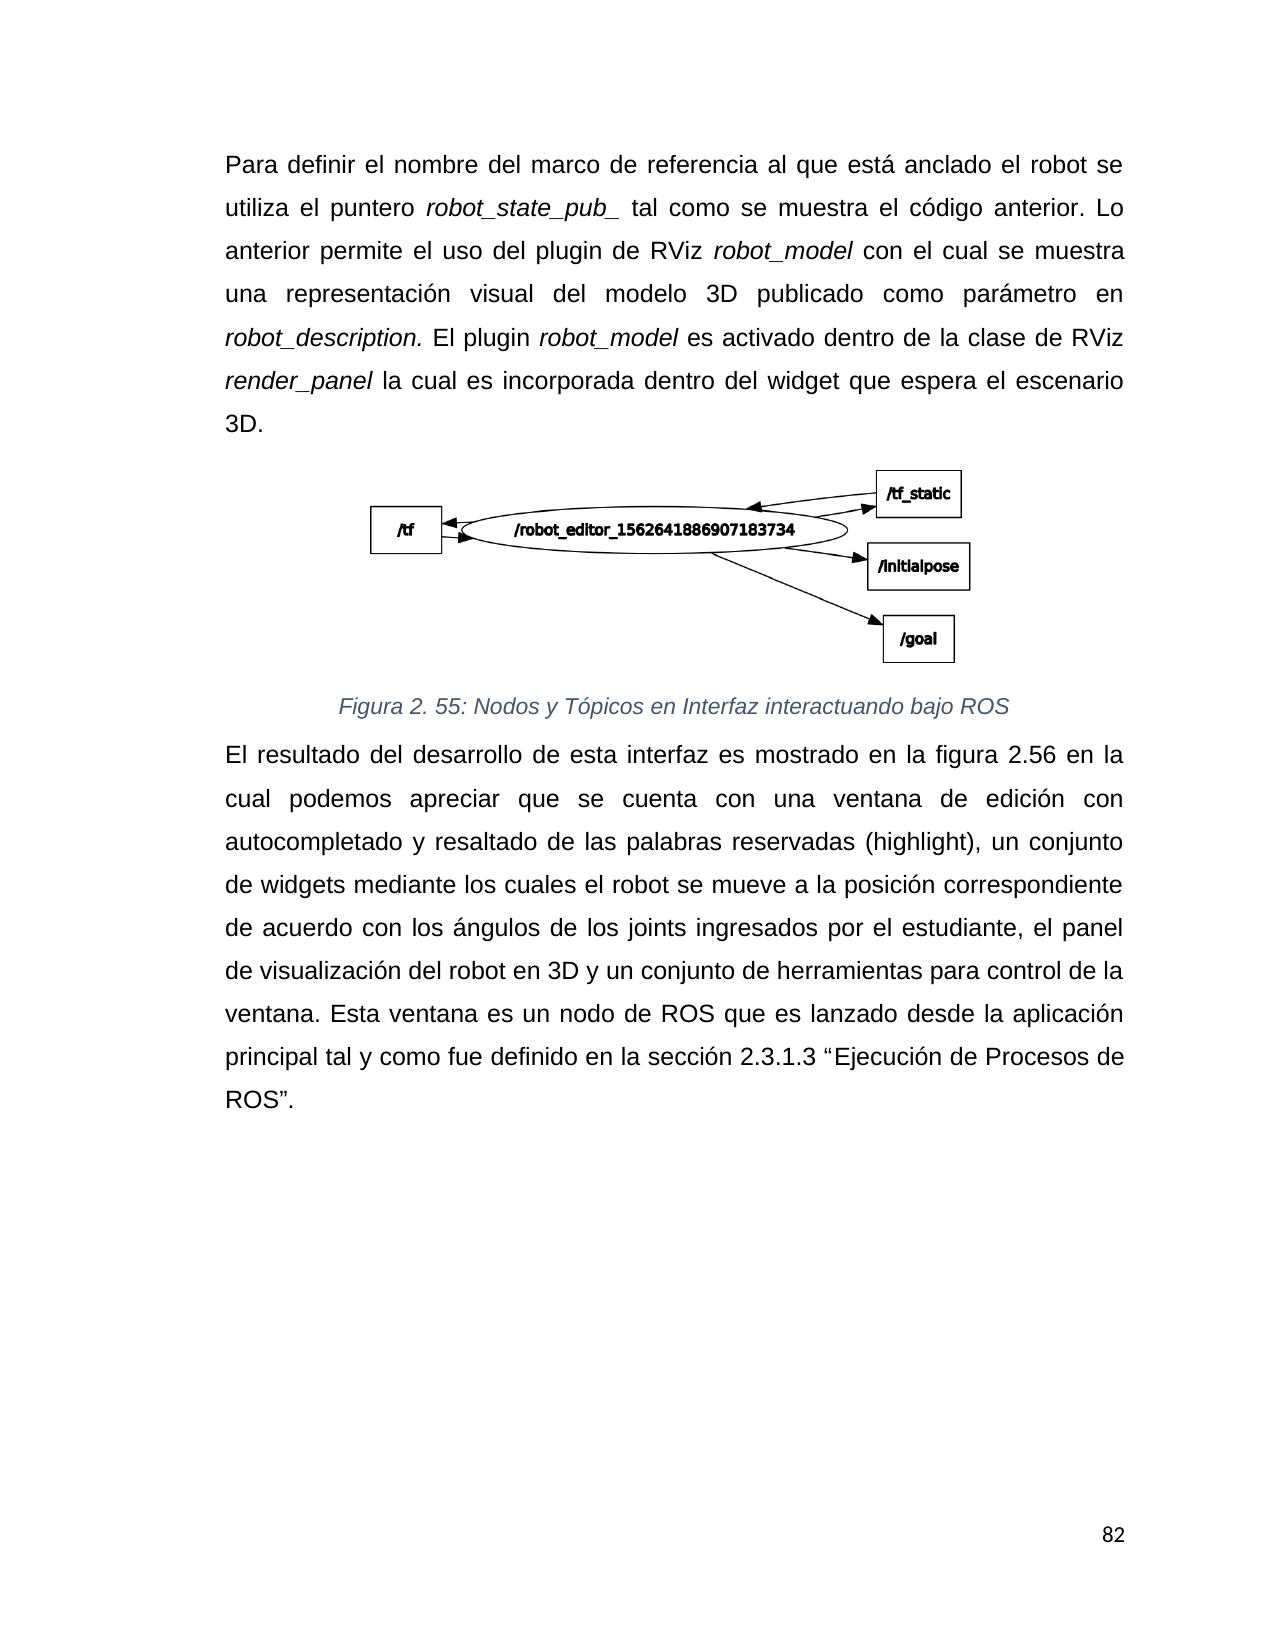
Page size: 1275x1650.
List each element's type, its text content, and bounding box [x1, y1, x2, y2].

text Para definir el nombre del marco de referencia al que está anclado el robot se utiliza el puntero robot_state_pub_ tal como se muestra el código anterior. Lo anterior permite el uso del plugin de RViz robot_model con el cual se muestra una representación visual del modelo 3D publicado como parámetro en robot_description. El plugin robot_model es activado dentro de la clase de RViz render_panel la cual es incorporada dentro del widget que espera el escenario 3D. [225, 150, 1125, 437]
text El resultado del desarrollo de esta interfaz es mostrado en la figura 2.56 en la cual podemos apreciar que se cuenta con una ventana de edición con autocompletado y resaltado de las palabras reservadas (highlight), un conjunto de widgets mediante los cuales el robot se mueve a la posición correspondiente de acuerdo con los ángulos de los joints ingresados por el estudiante, el panel de visualización del robot en 3D y un conjunto de herramientas para control de la ventana. Esta ventana es un nodo de ROS que es lanzado desde la aplicación principal tal y como fue definido en la sección 2.3.1.3 “Ejecución de Procesos de ROS”. [225, 740, 1125, 1114]
text Figura 2. 55: Nodos y Tópicos en Interfaz interactuando bajo ROS [225, 693, 1125, 719]
picture [365, 468, 985, 663]
